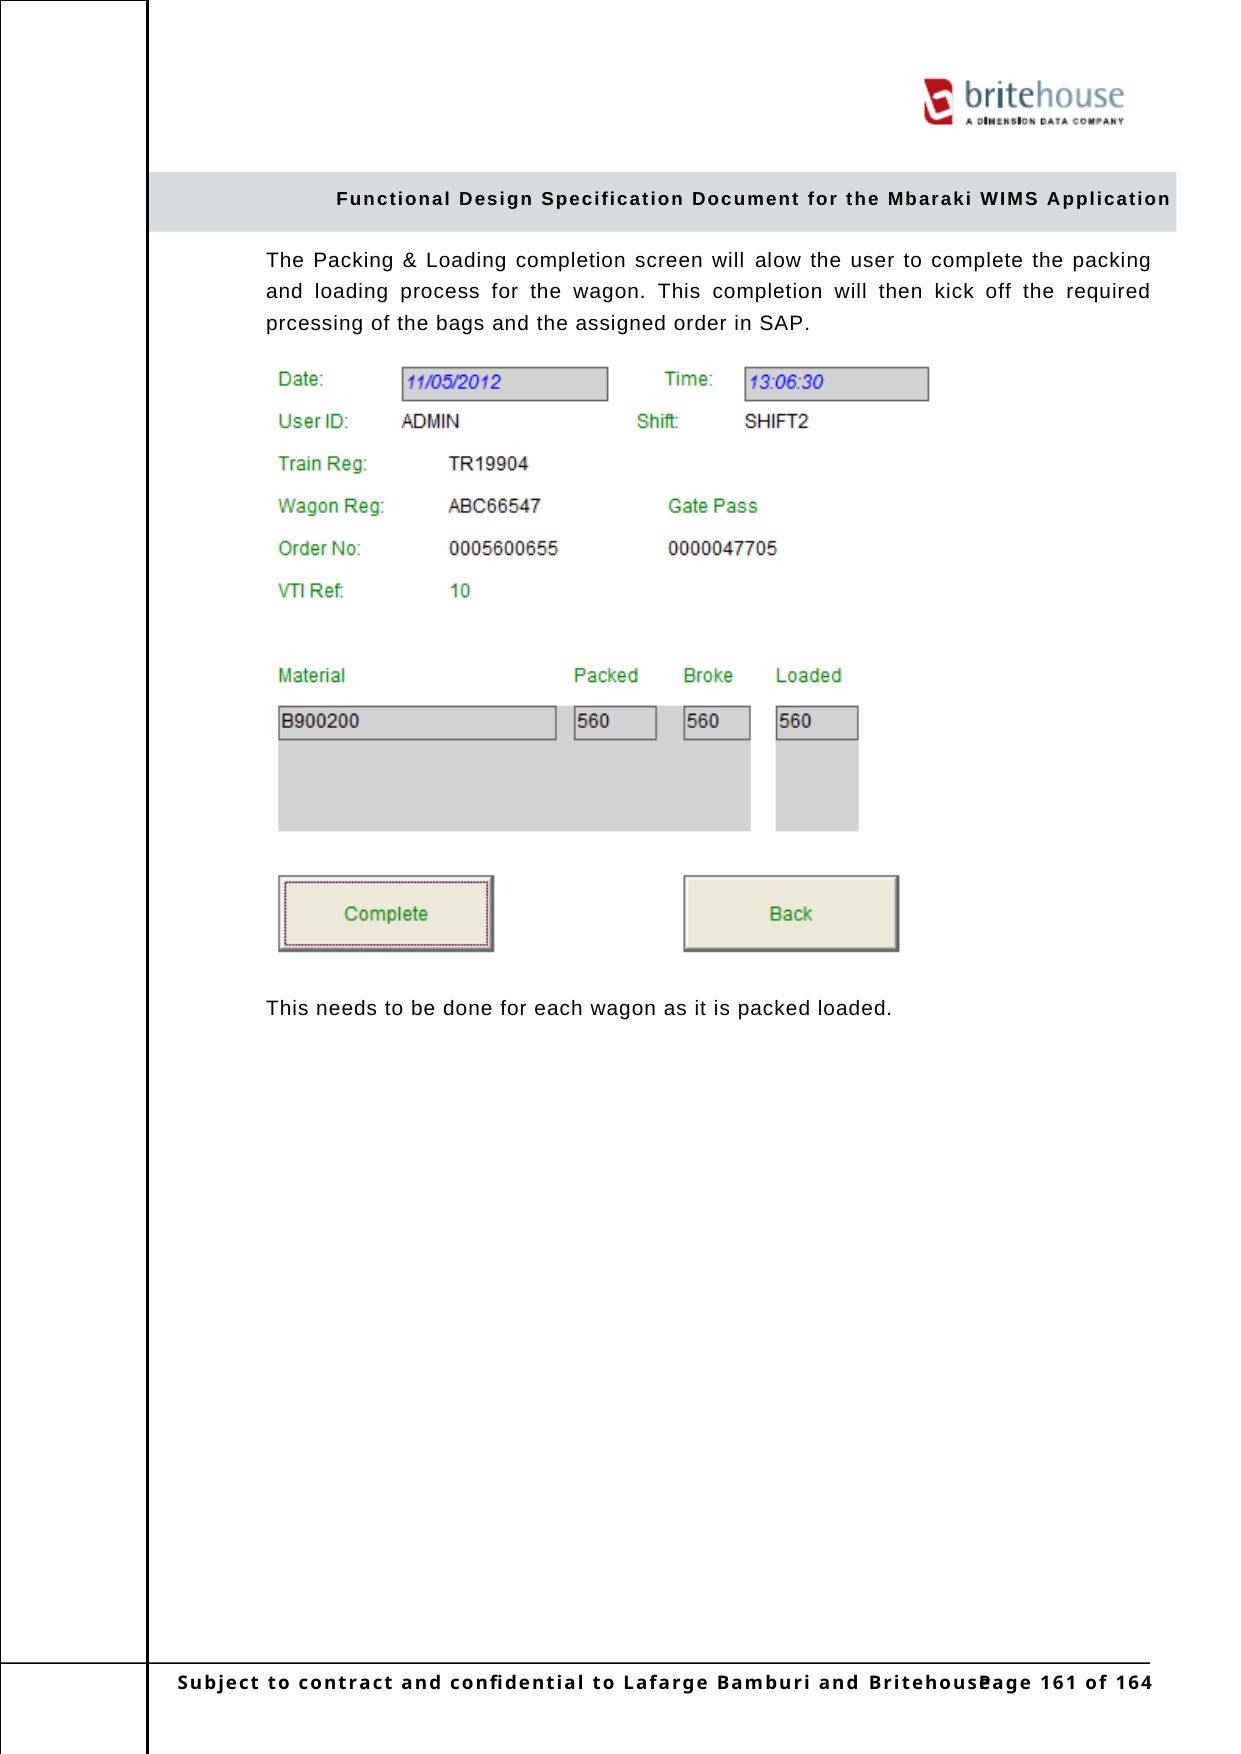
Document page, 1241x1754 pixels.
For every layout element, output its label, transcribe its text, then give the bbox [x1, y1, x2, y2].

text The Packing & Loading completion screen will alow the user to complete the packing and loading process for the wagon. This completion will then kick off the required prcessing of the bags and the assigned order in SAP. [266, 242, 1152, 336]
picture [908, 58, 1144, 140]
picture [266, 353, 956, 979]
